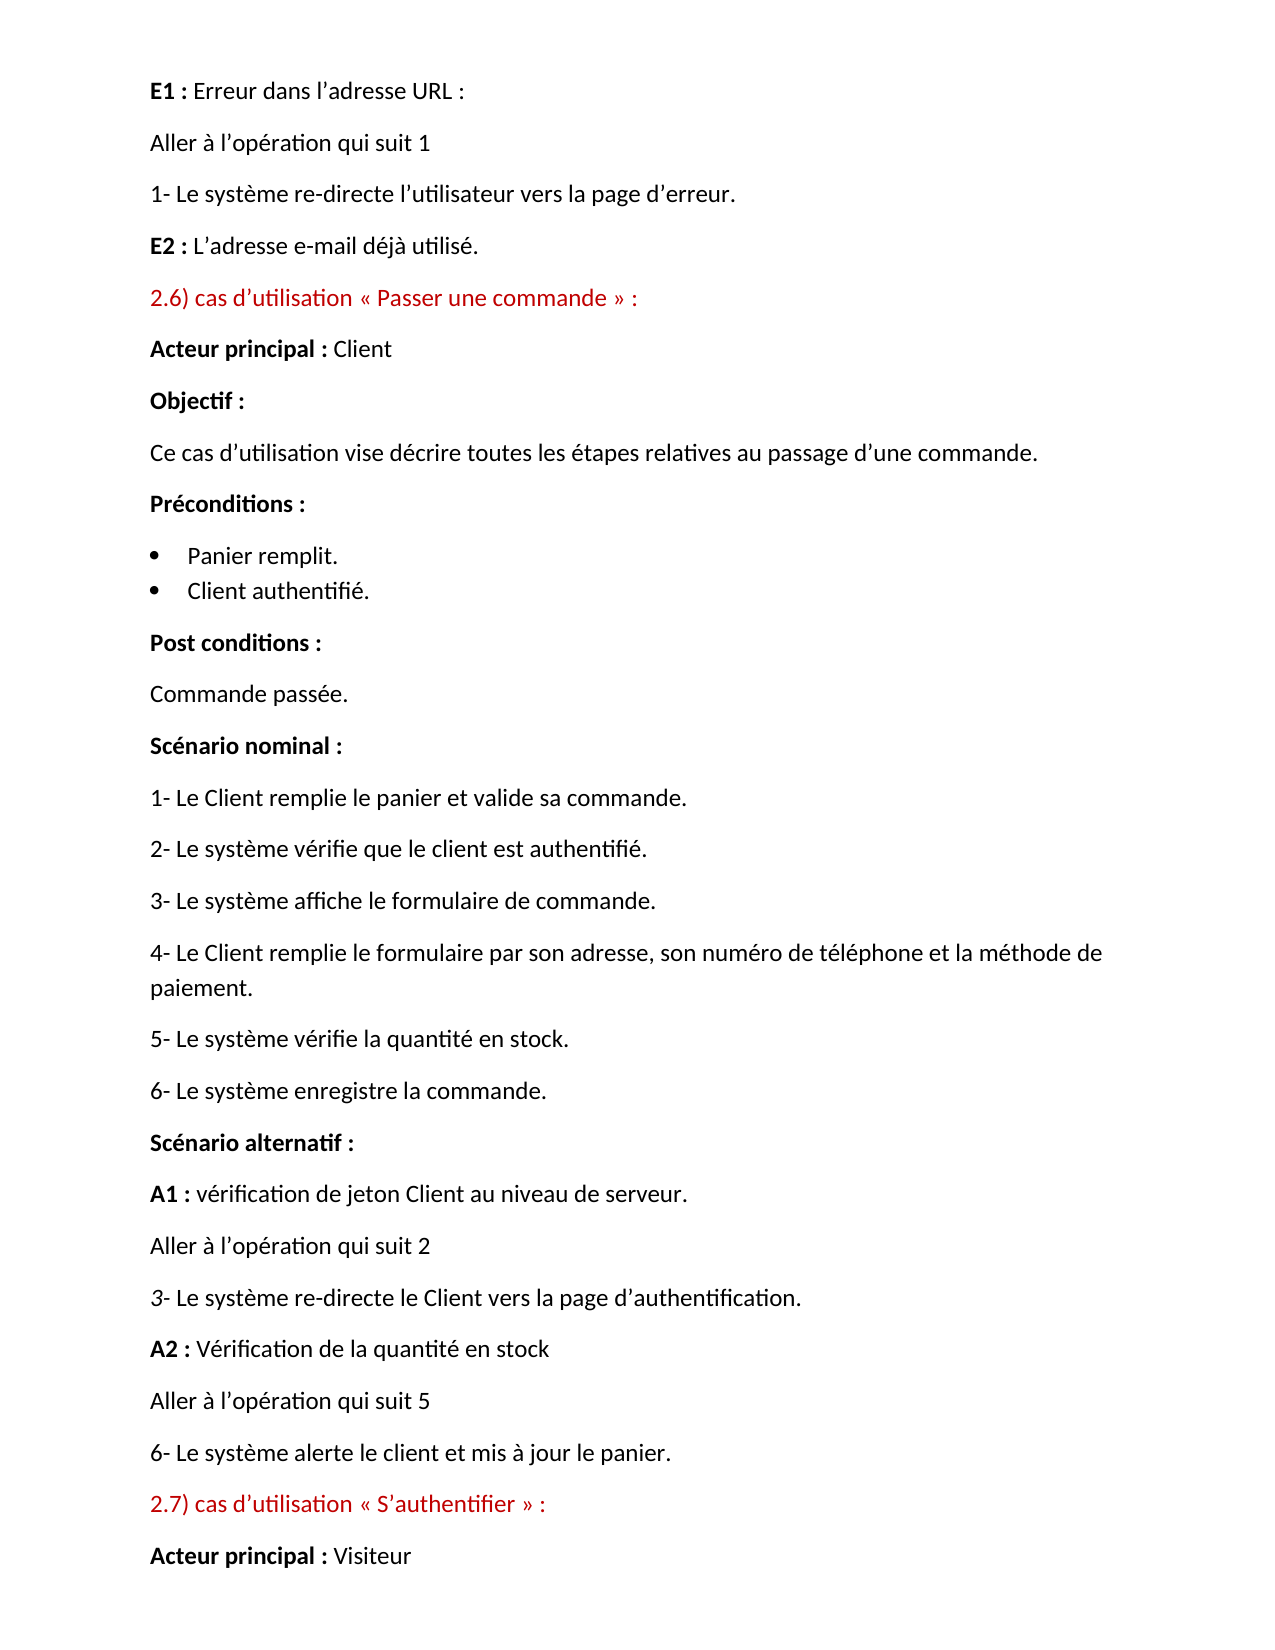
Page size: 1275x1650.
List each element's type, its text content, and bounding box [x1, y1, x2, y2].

text A1 : vérification de jeton Client au niveau de serveur. [150, 1178, 1200, 1209]
text Aller à l’opération qui suit 2 [75, 1230, 1200, 1261]
list Client authentifié. [150, 575, 1200, 606]
text 4- Le Client remplie le formulaire par son adresse, son numéro de téléphone et la méthode de paiement. [75, 937, 1200, 1002]
text 3- Le système affiche le formulaire de commande. [75, 885, 1200, 916]
text 2- Le système vérifie que le client est authentifié. [75, 833, 1200, 864]
text Objectif : [75, 385, 1200, 416]
text 2.7) cas d’utilisation « S’authentifier » : [75, 1488, 1200, 1519]
text 1- Le système re-directe l’utilisateur vers la page d’erreur. [75, 178, 1200, 209]
text Commande passée. [150, 678, 1200, 709]
text Ce cas d’utilisation vise décrire toutes les étapes relatives au passage d’une commande. [75, 437, 1200, 467]
text Scénario nominal : [150, 730, 1200, 761]
text 6- Le système enregistre la commande. [75, 1075, 1200, 1106]
text 5- Le système vérifie la quantité en stock. [75, 1023, 1200, 1054]
text E2 : L’adresse e-mail déjà utilisé. [150, 230, 1200, 261]
text Scénario alternatif : [150, 1127, 1200, 1157]
list Panier remplit. [150, 540, 1200, 571]
text Acteur principal : Client [75, 333, 1200, 364]
text Aller à l’opération qui suit 5 [75, 1385, 1200, 1416]
text Acteur principal : Visiteur [75, 1540, 1200, 1571]
text A2 : Vérification de la quantité en stock [75, 1333, 1200, 1364]
text 3- Le système re-directe le Client vers la page d’authentification. [75, 1282, 1200, 1312]
text Aller à l’opération qui suit 1 [75, 127, 1200, 157]
text 1- Le Client remplie le panier et valide sa commande. [75, 782, 1200, 812]
text 6- Le système alerte le client et mis à jour le panier. [75, 1437, 1200, 1467]
text 2.6) cas d’utilisation « Passer une commande » : [75, 282, 1200, 312]
text Post conditions : [150, 627, 1200, 657]
text Préconditions : [75, 488, 1200, 519]
text E1 : Erreur dans l’adresse URL : [75, 75, 1200, 106]
